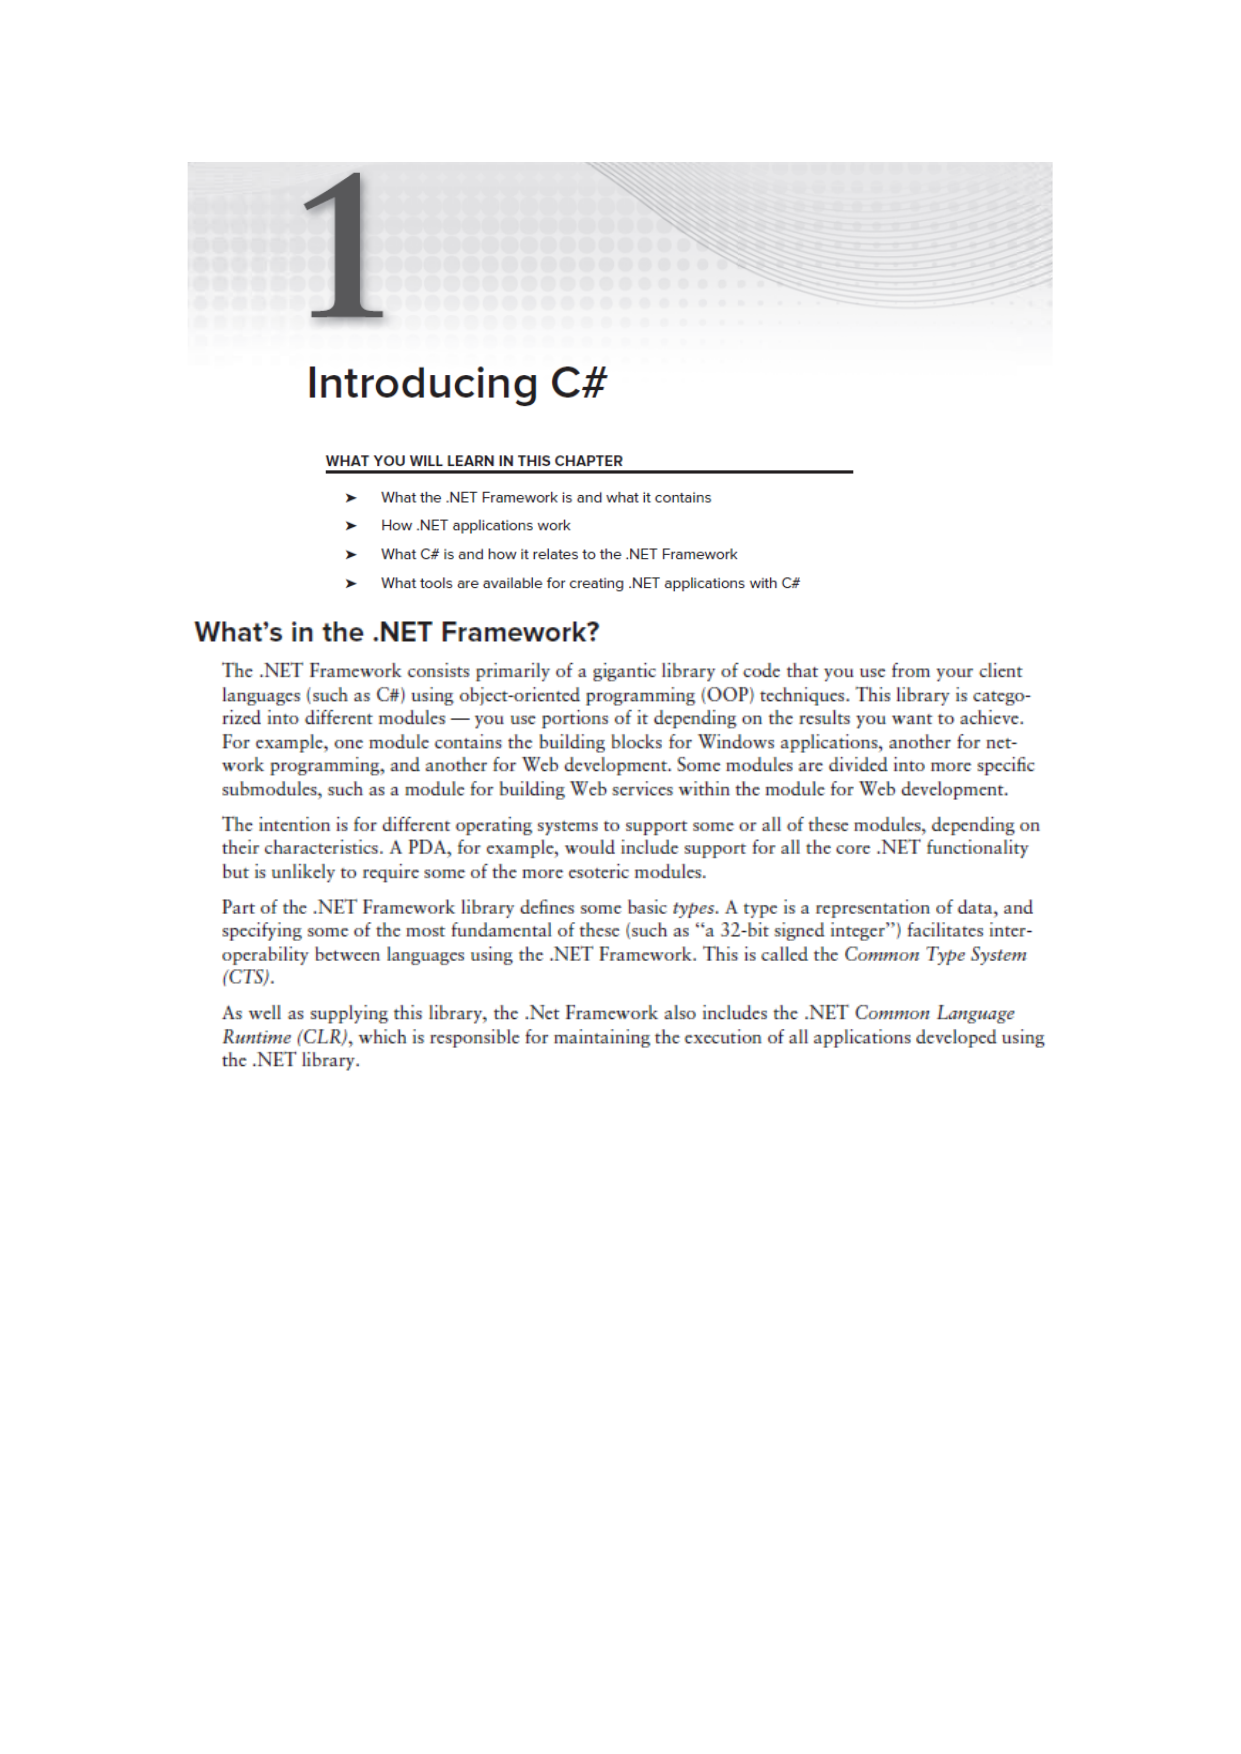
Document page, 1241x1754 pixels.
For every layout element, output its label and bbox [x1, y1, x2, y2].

picture [187, 162, 1053, 601]
picture [187, 617, 1053, 1075]
